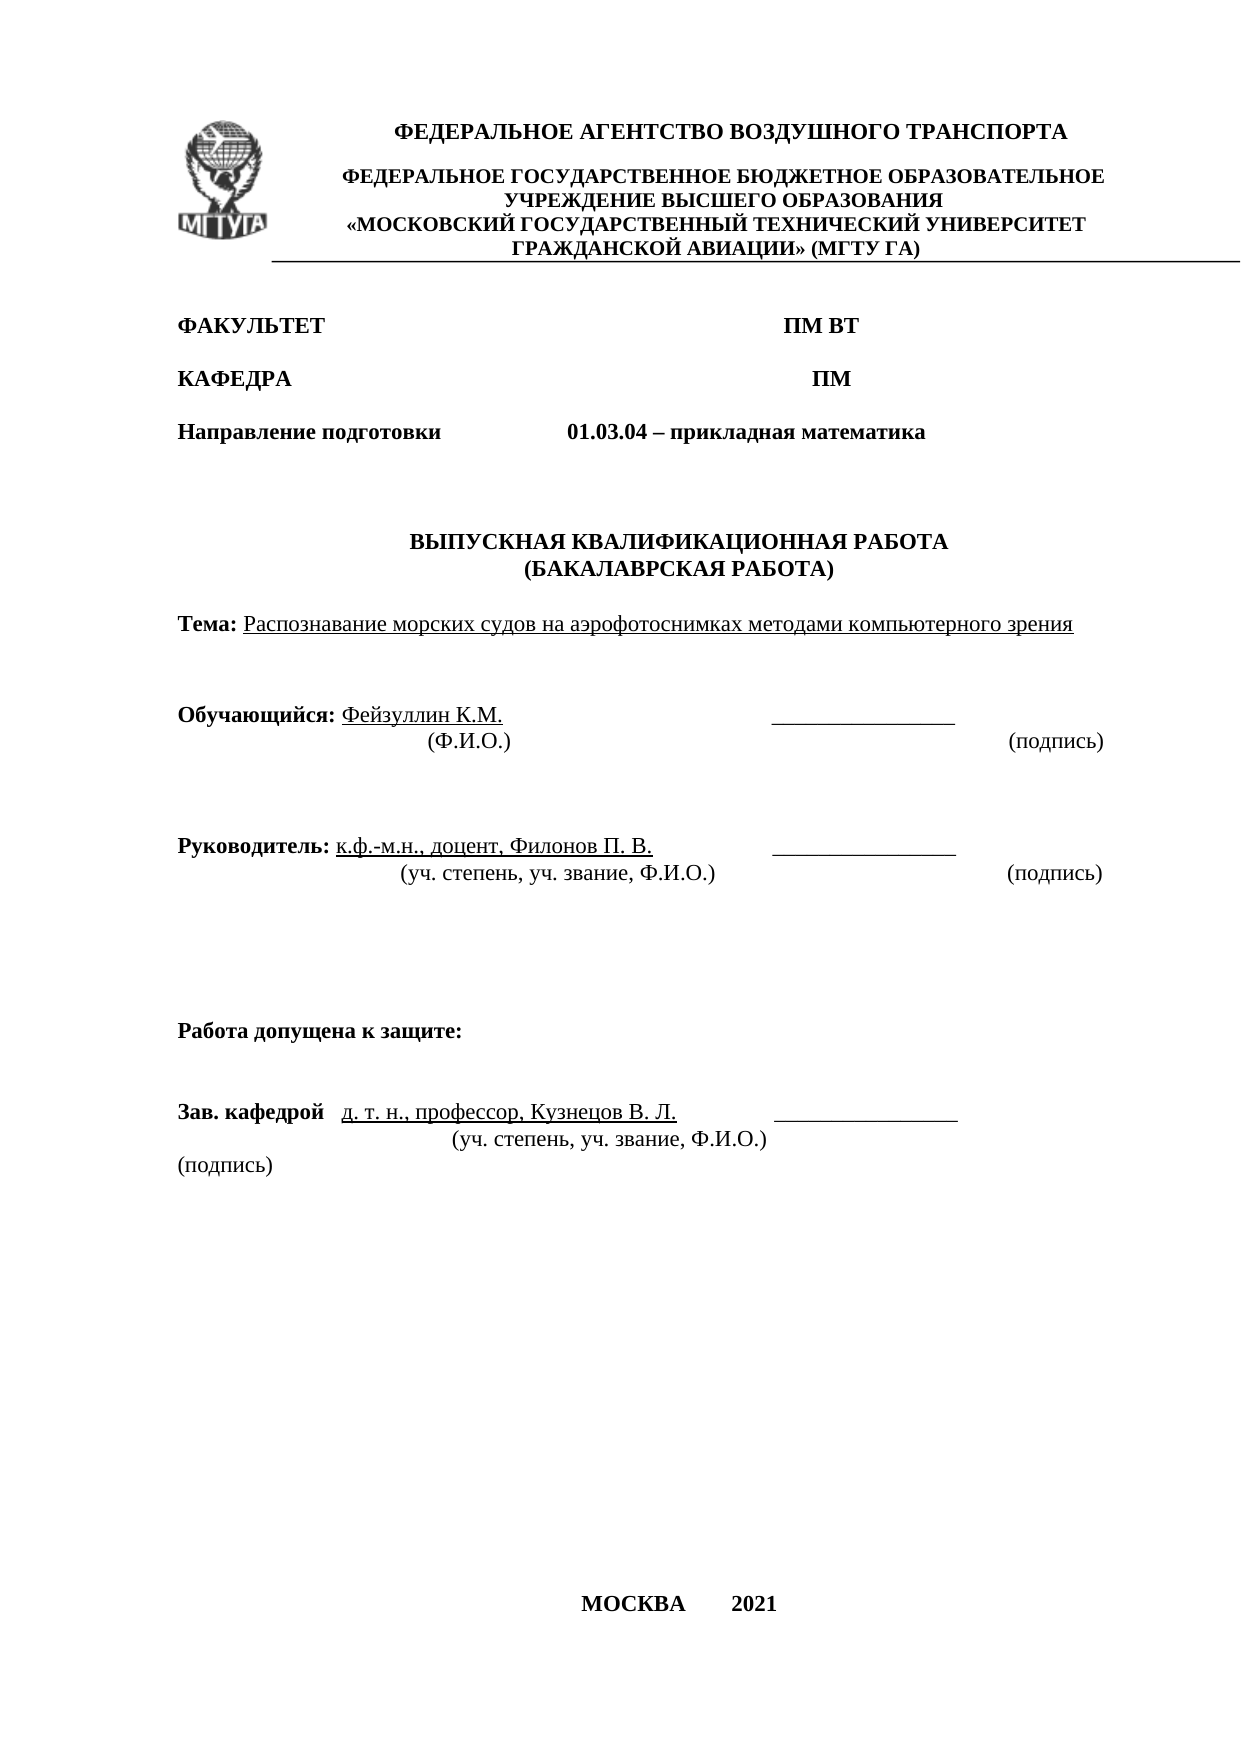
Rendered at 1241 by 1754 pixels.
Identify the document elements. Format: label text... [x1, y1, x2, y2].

picture [177, 120, 269, 212]
text Тема: Распознавание морских судов на аэрофотоснимках методами компьютерного зрения [177, 610, 1181, 636]
text ФЕДЕРАЛЬНОЕ АГЕНТСТВО ВОЗДУШНОГО ТРАНСПОРТА [236, 118, 1181, 144]
text МОСКВА 2021 [177, 1589, 1181, 1616]
text ВЫПУСКНАЯ КВАЛИФИКАЦИОННАЯ РАБОТА [177, 528, 1181, 554]
text Направление подготовки 01.03.04 – прикладная математика [177, 418, 1181, 444]
text (Ф.И.О.) (подпись) [177, 727, 1181, 753]
text Зав. кафедрой д. т. н., профессор, Кузнецов В. Л. ________________ [177, 1098, 1181, 1125]
text ФЕДЕРАЛЬНОЕ ГОСУДАРСТВЕННОЕ БЮДЖЕТНОЕ ОБРАЗОВАТЕЛЬНОЕ УЧРЕЖДЕНИЕ ВЫСШЕГО ОБРАЗОВАНИЯ [266, 164, 1181, 212]
text ФАКУЛЬТЕТ ПМ ВТ [177, 313, 1181, 339]
text Руководитель: к.ф.-м.н., доцент, Филонов П. В. ________________ [177, 832, 1181, 859]
text КАФЕДРА ПМ [177, 365, 1181, 392]
text ГРАЖДАНСКОЙ АВИАЦИИ» (МГТУ ГА) [177, 236, 1181, 260]
text Работа допущена к защите: [177, 1017, 1181, 1043]
text Обучающийся: Фейзуллин К.М. ________________ [177, 701, 1181, 727]
text (уч. степень, уч. звание, Ф.И.О.) (подпись) [177, 859, 1181, 885]
text «МОСКОВСКИЙ ГОСУДАРСТВЕННЫЙ ТЕХНИЧЕСКИЙ УНИВЕРСИТЕТ [177, 212, 1181, 236]
text (уч. степень, уч. звание, Ф.И.О.) (подпись) [177, 1125, 1063, 1177]
text (БАКАЛАВРСКАЯ РАБОТА) [177, 554, 1181, 581]
